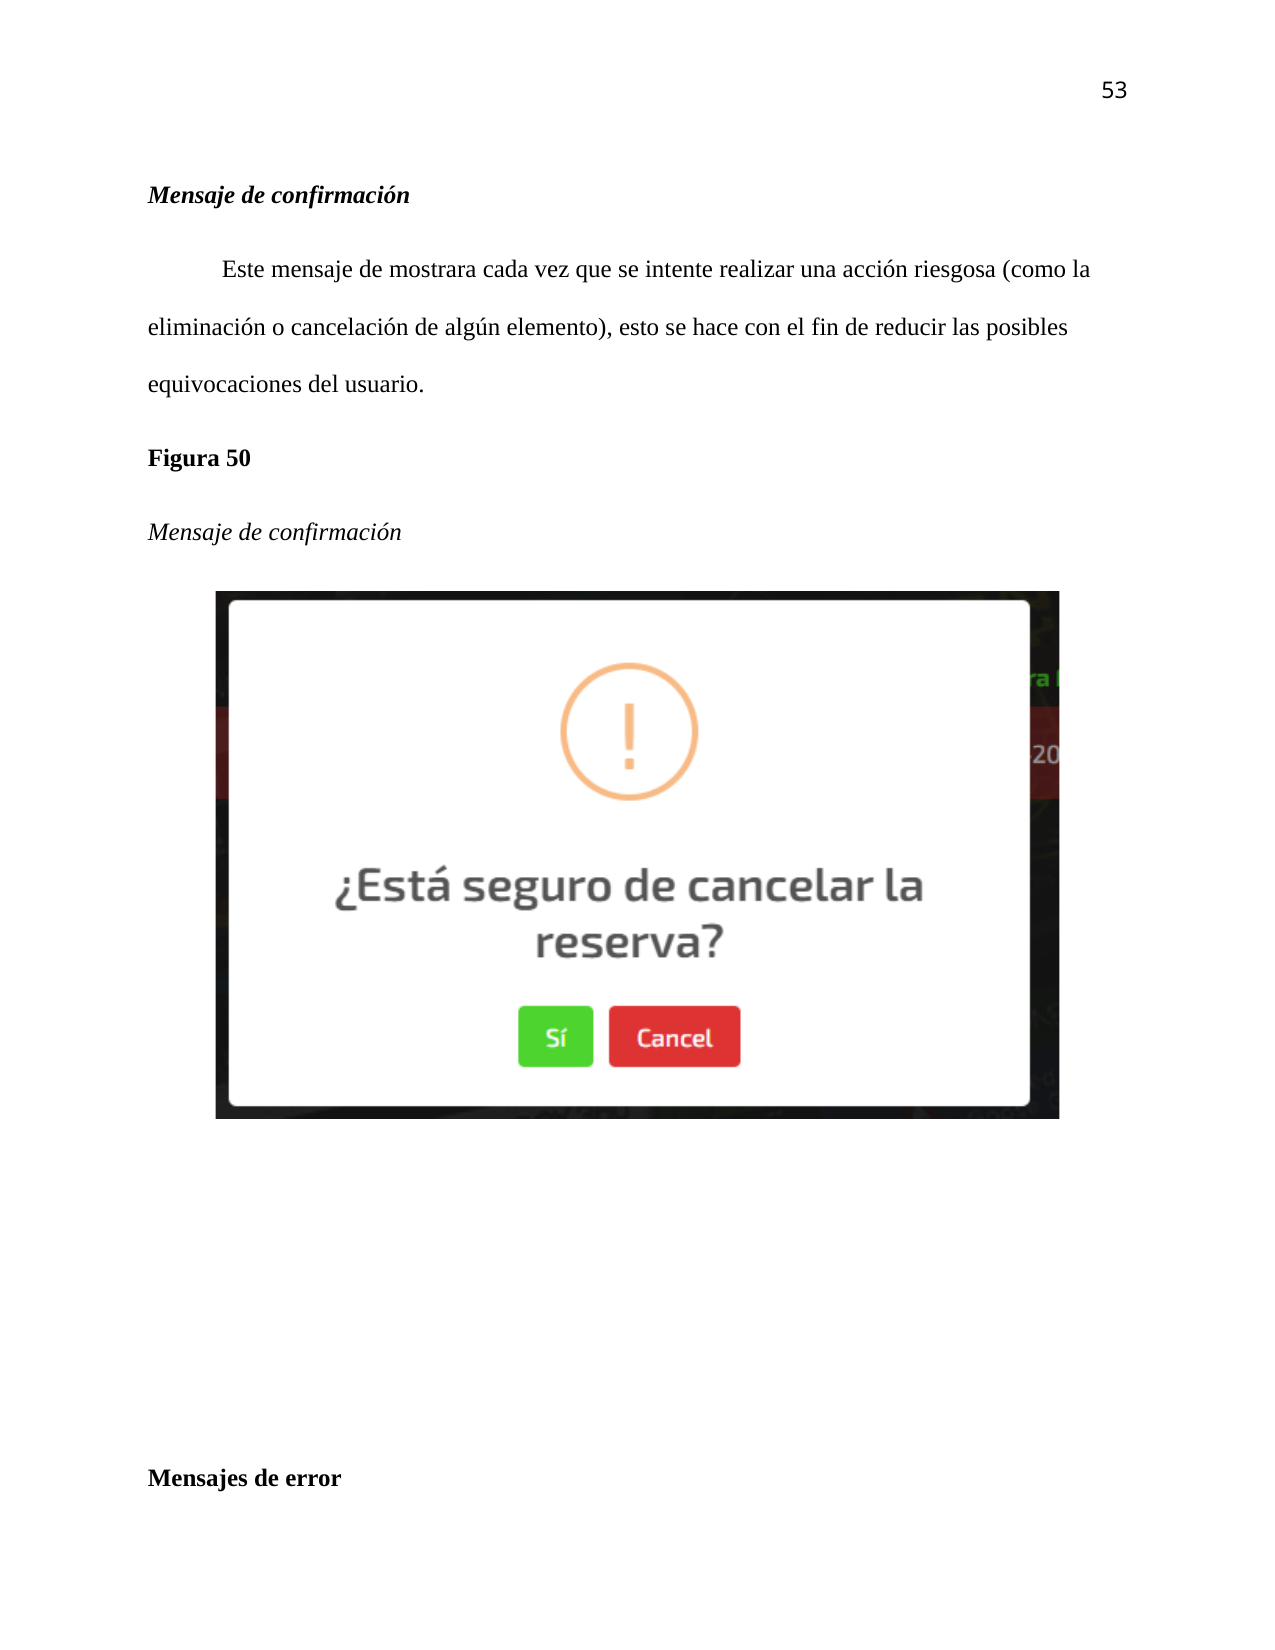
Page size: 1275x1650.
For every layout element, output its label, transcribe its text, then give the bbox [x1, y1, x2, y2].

text Mensaje de confirmación [148, 180, 1127, 209]
text Mensaje de confirmación [148, 517, 1127, 546]
picture [215, 591, 1060, 1119]
text Figura 50 [148, 443, 1127, 472]
text Este mensaje de mostrara cada vez que se intente realizar una acción riesgosa (como la eliminación o cancelación de algún elemento), esto se hace con el fin de reducir las posibles equivocaciones del usuario. [148, 254, 1127, 398]
text Mensajes de error [148, 1463, 1127, 1492]
